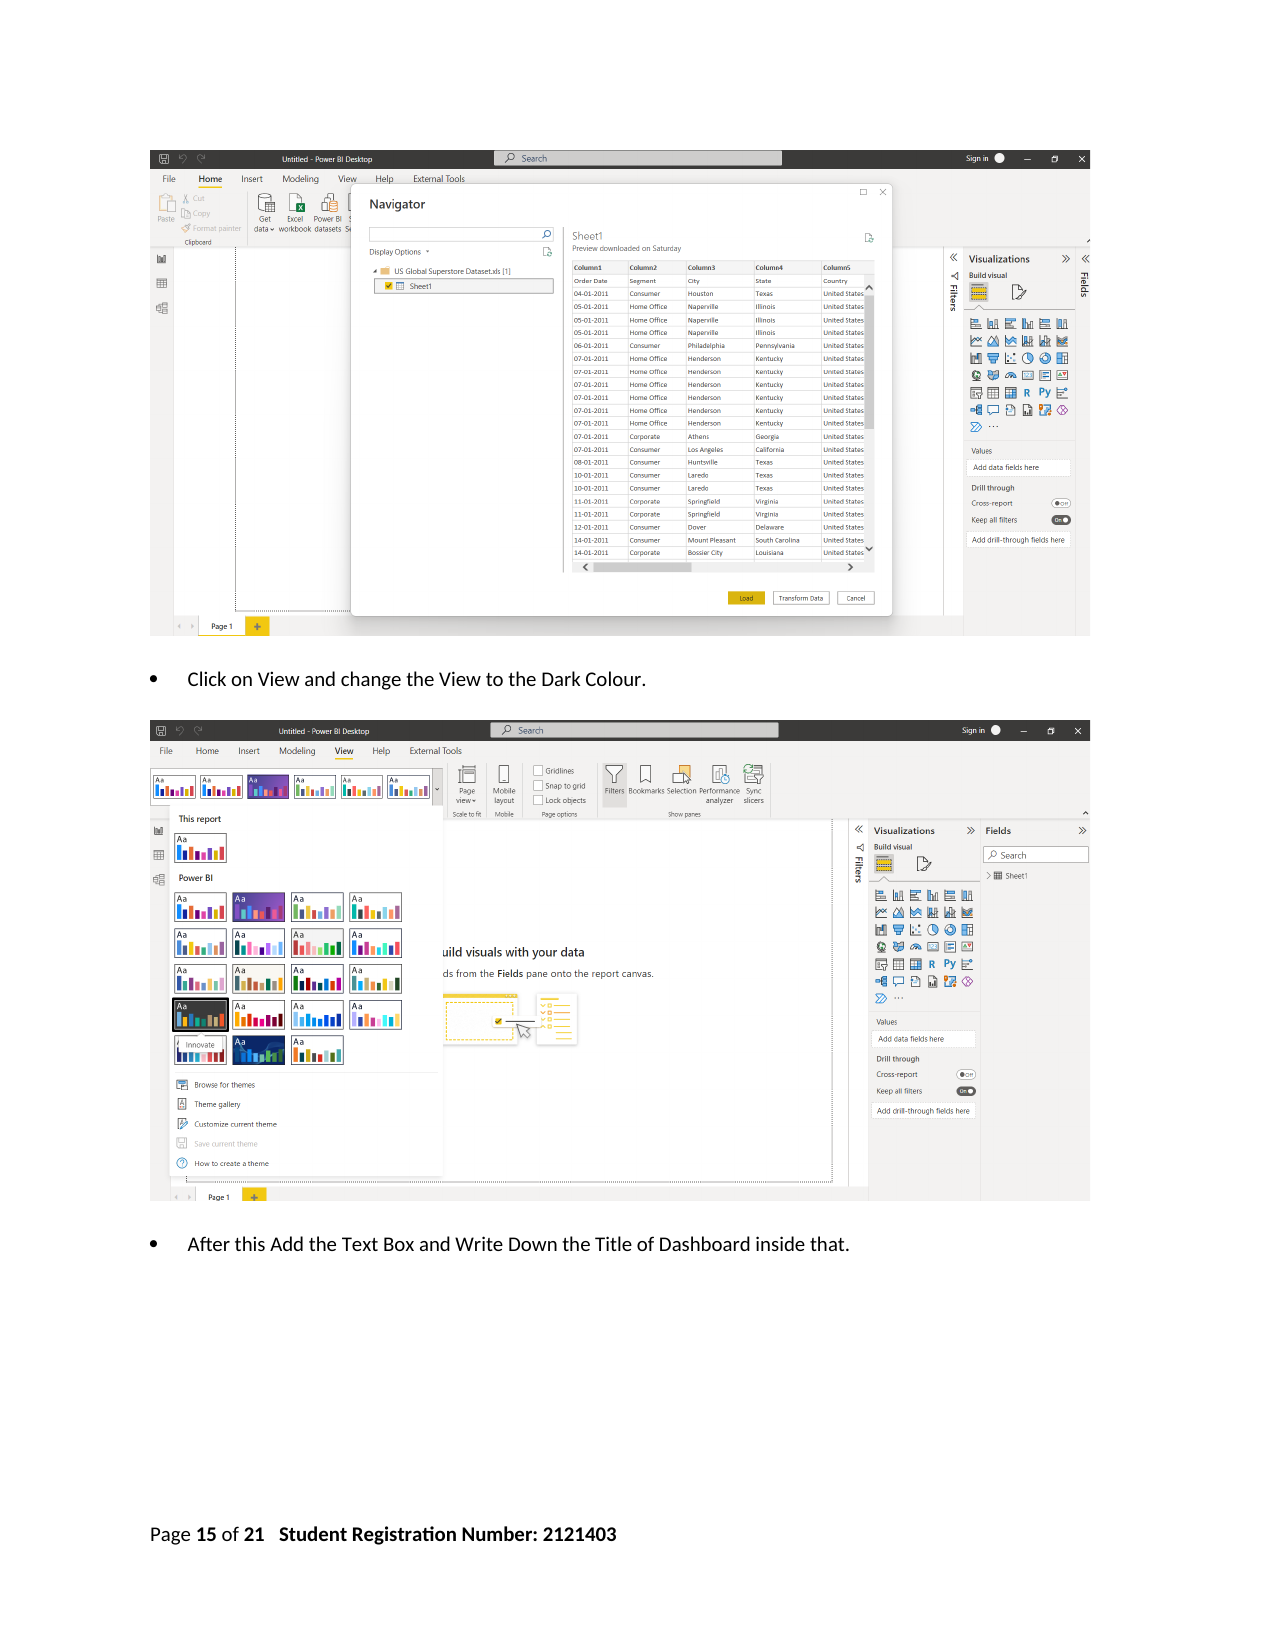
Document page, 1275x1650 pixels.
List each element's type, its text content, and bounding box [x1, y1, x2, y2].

list Click on View and change the View to the Dark Colour. [150, 666, 1125, 691]
list After this Add the Text Box and Write Down the Title of Dashboard inside that. [150, 1231, 1125, 1256]
picture [150, 150, 1091, 636]
picture [150, 720, 1091, 1201]
